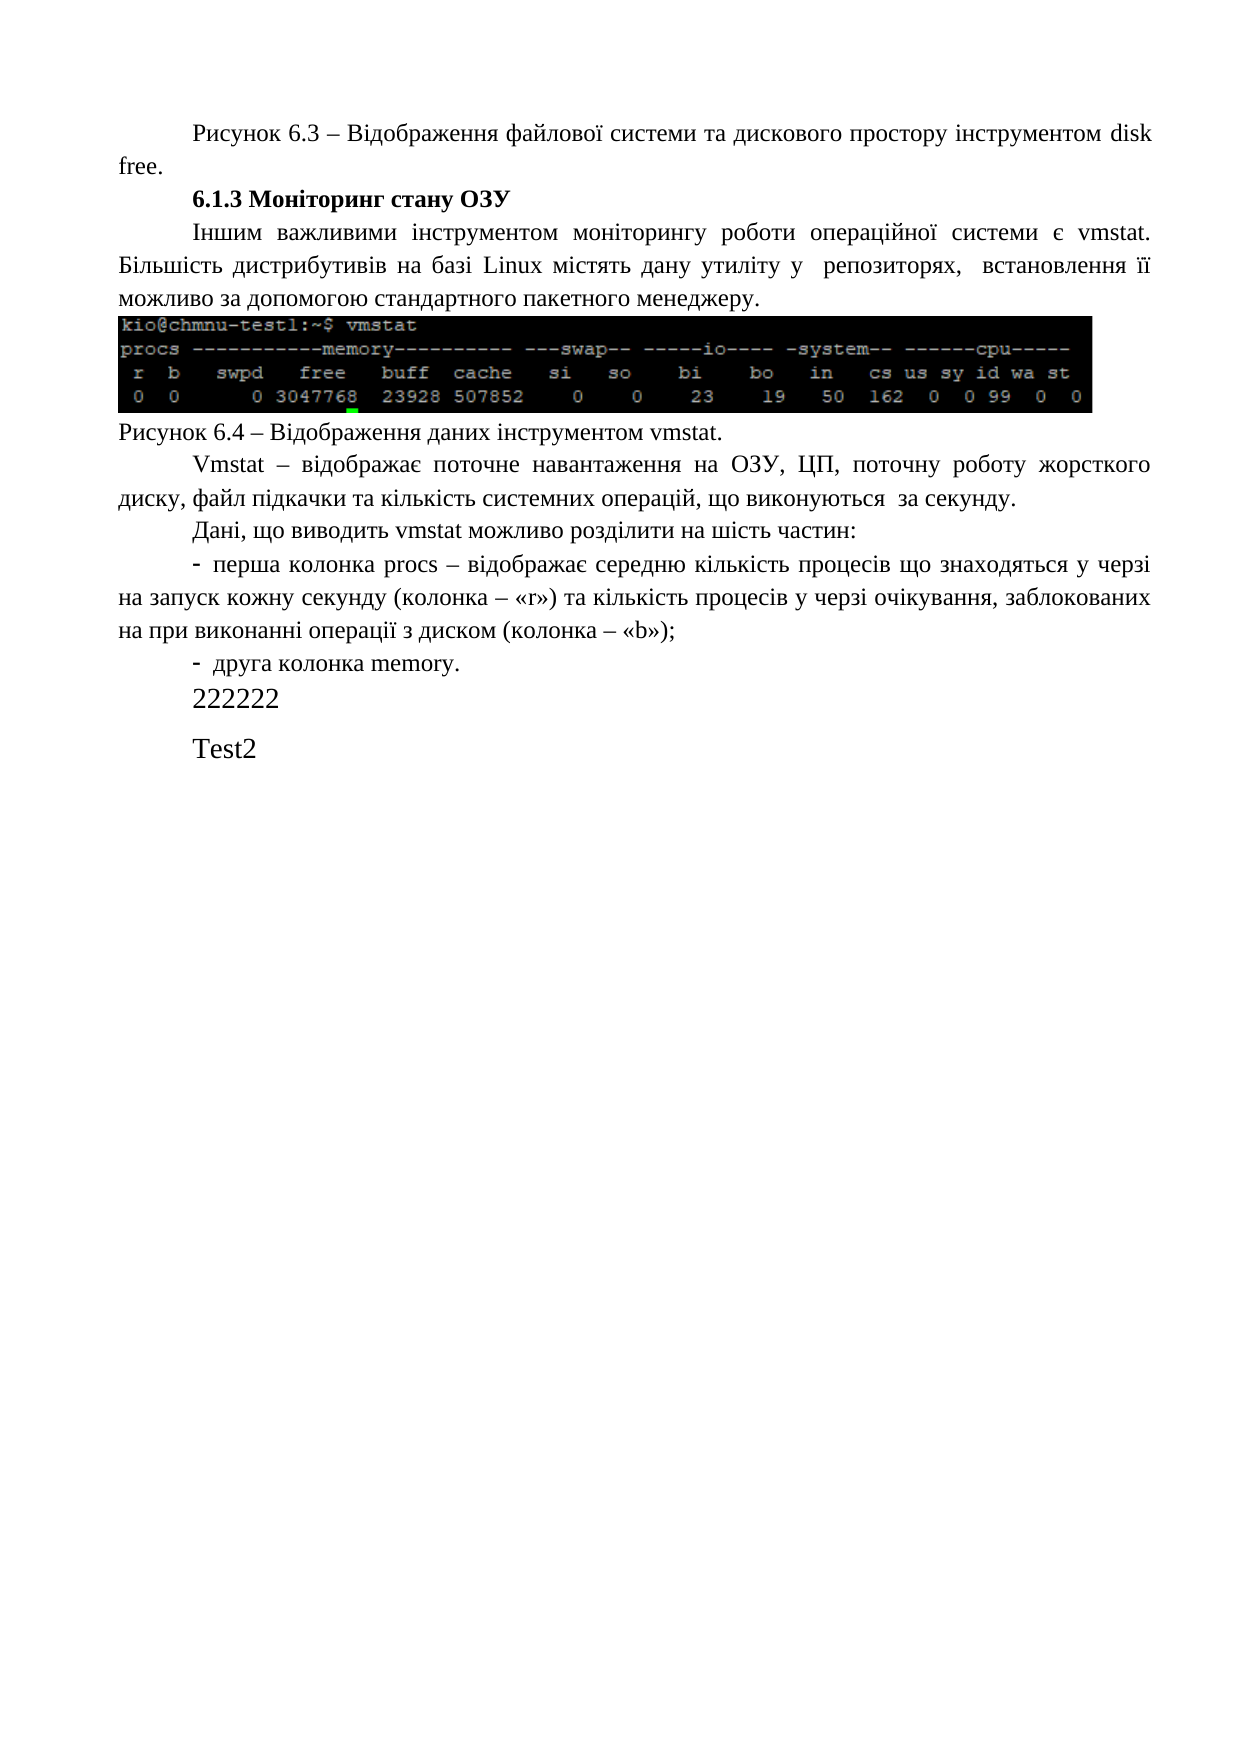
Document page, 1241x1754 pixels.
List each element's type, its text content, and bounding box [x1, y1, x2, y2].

list перша колонка procs – відображає середню кількість процесів що знаходяться у черзі на запуск кожну секунду (колонка – «r») та кількість процесів у черзі очікування, заблокованих на при виконанні операції з диском (колонка – «b»); [118, 549, 1152, 643]
list Test2 [118, 731, 1152, 764]
list Дані, що виводить vmstat можливо розділити на шість частин: [118, 516, 1152, 544]
list друга колонка memory. [118, 648, 1152, 676]
list Vmstat – відображає поточне навантаження на ОЗУ, ЦП, поточну роботу жорсткого диску, файл підкачки та кількість системних операцій, що виконуються за секунду. [118, 449, 1152, 511]
list 222222 [118, 681, 1152, 714]
list Рисунок 6.4 – Відображення даних інструментом vmstat. [118, 417, 1152, 445]
picture [118, 316, 1093, 413]
list Іншим важливими інструментом моніторингу роботи операційної системи є vmstat. Більшість дистрибутивів на базі Linux містять дану утиліту у репозиторях, встановлення її можливо за допомогою стандартного пакетного менеджеру. [118, 217, 1152, 312]
list 6.1.3 Моніторинг стану ОЗУ [118, 184, 1152, 213]
list Рисунок 6.3 – Відображення файлової системи та дискового простору інструментом disk free. [118, 118, 1152, 180]
